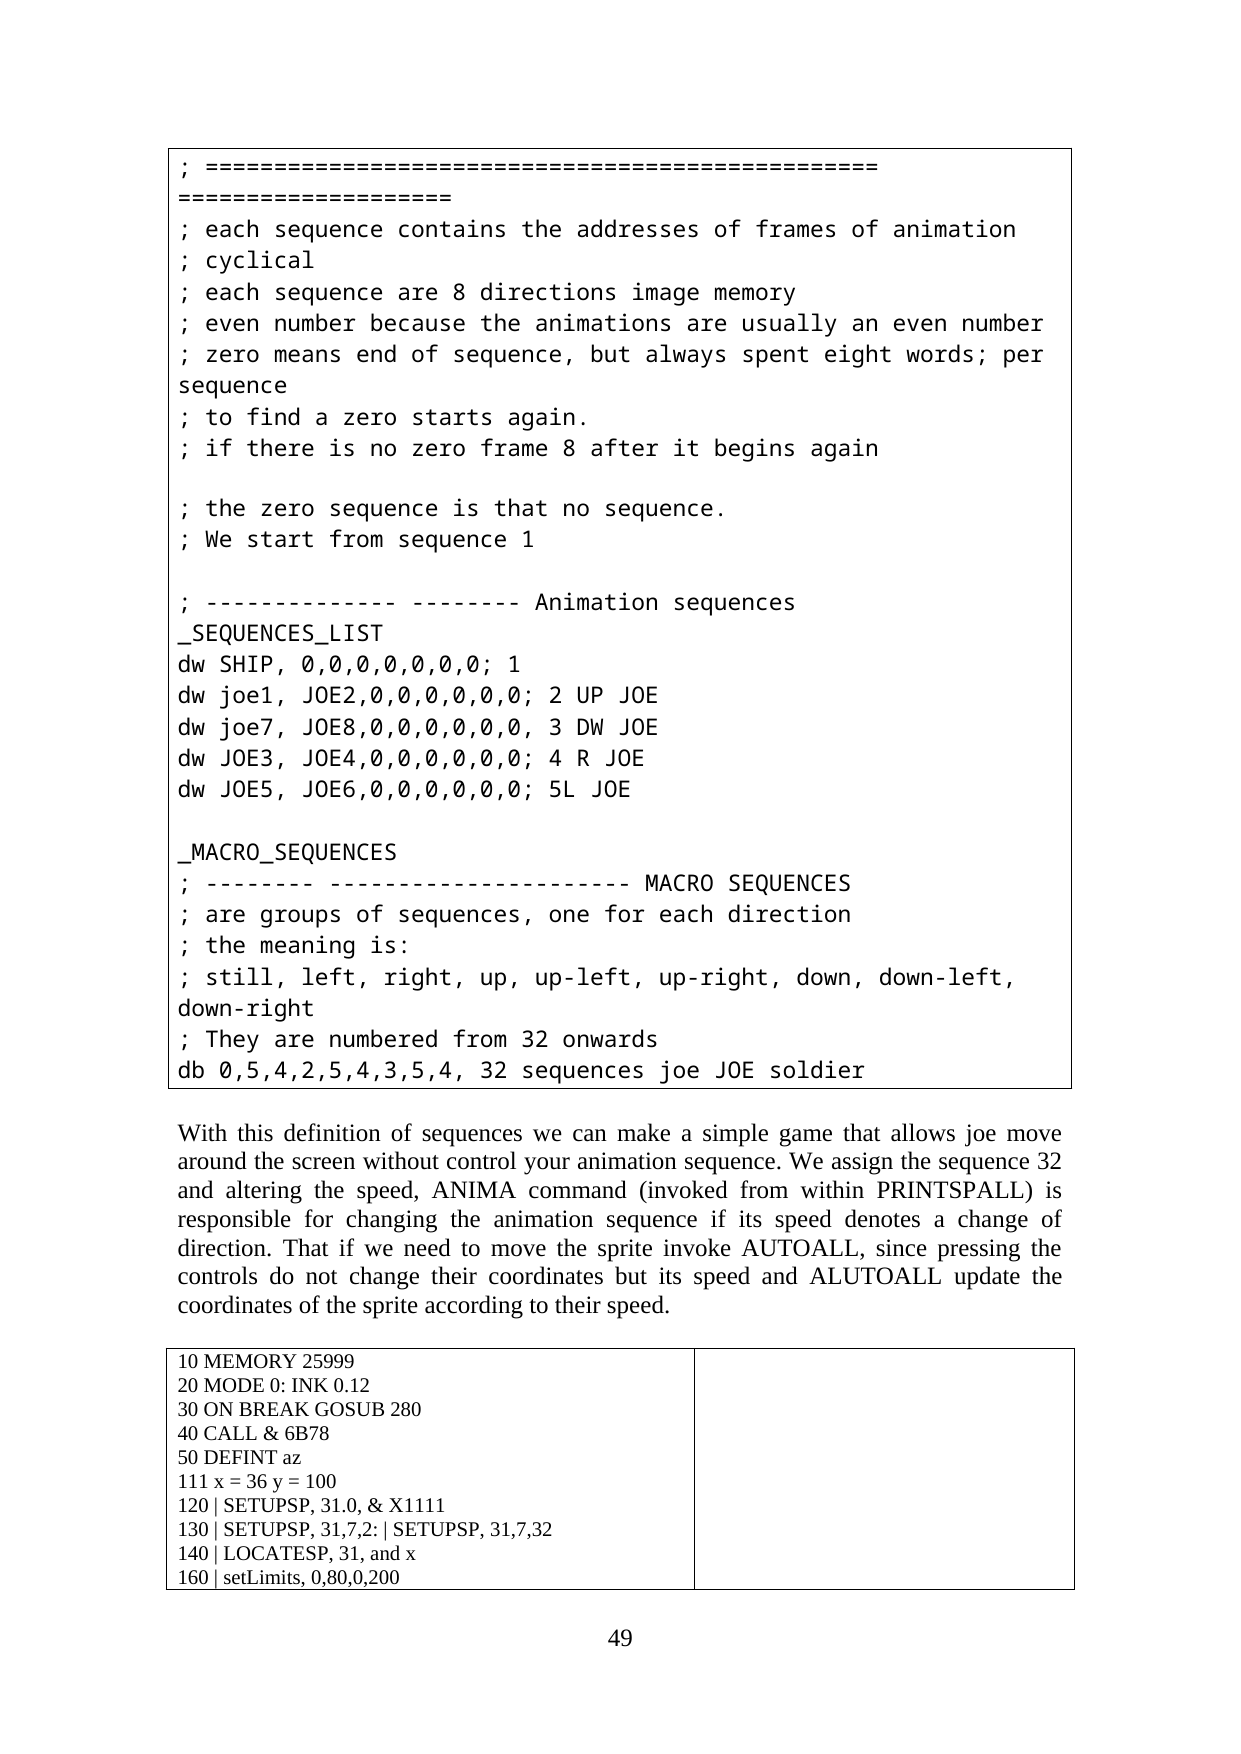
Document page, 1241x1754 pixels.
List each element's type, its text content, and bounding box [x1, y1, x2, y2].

text ; We start from sequence 1 [177, 523, 1063, 554]
text dw joe1, JOE2,0,0,0,0,0,0; 2 UP JOE [177, 679, 1063, 711]
text _MACRO_SEQUENCES [177, 836, 1063, 867]
text dw JOE5, JOE6,0,0,0,0,0,0; 5L JOE [177, 773, 1063, 804]
text ; the zero sequence is that no sequence. [177, 492, 1063, 523]
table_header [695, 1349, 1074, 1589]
text ; zero means end of sequence, but always spent eight words; per sequence [177, 338, 1063, 401]
text ; if there is no zero frame 8 after it begins again [177, 432, 1063, 463]
text ; ================================================= ==================== [169, 149, 1071, 213]
text ; each sequence contains the addresses of frames of animation [177, 213, 1063, 244]
text db 0,5,4,2,5,4,3,5,4, 32 sequences joe JOE soldier [169, 1051, 1071, 1088]
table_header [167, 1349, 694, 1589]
text ; They are numbered from 32 onwards [177, 1023, 1063, 1051]
text With this definition of sequences we can make a simple game that allows joe move around the screen without control your animation sequence. We assign the sequence 32 and altering the speed, ANIMA command (invoked from within PRINTSPALL) is responsible for changing the animation sequence if its speed denotes a change of direction. That if we need to move the sprite invoke AUTOALL, since pressing the controls do not change their coordinates but its speed and ALUTOALL update the coordinates of the sprite according to their speed. [177, 1118, 1063, 1319]
text ; still, left, right, up, up-left, up-right, down, down-left, down-right [177, 961, 1063, 1023]
text ; cyclical [177, 244, 1063, 276]
text ; are groups of sequences, one for each direction [177, 898, 1063, 929]
text ; the meaning is: [177, 929, 1063, 961]
text ; -------- ---------------------- MACRO SEQUENCES [177, 867, 1063, 898]
text ; to find a zero starts again. [177, 401, 1063, 432]
text dw joe7, JOE8,0,0,0,0,0,0, 3 DW JOE [177, 711, 1063, 742]
text ; each sequence are 8 directions image memory [177, 276, 1063, 307]
text _SEQUENCES_LIST [177, 617, 1063, 648]
text ; -------------- -------- Animation sequences [177, 586, 1063, 617]
text dw SHIP, 0,0,0,0,0,0,0; 1 [177, 648, 1063, 679]
text dw JOE3, JOE4,0,0,0,0,0,0; 4 R JOE [177, 742, 1063, 773]
text ; even number because the animations are usually an even number [177, 307, 1063, 338]
